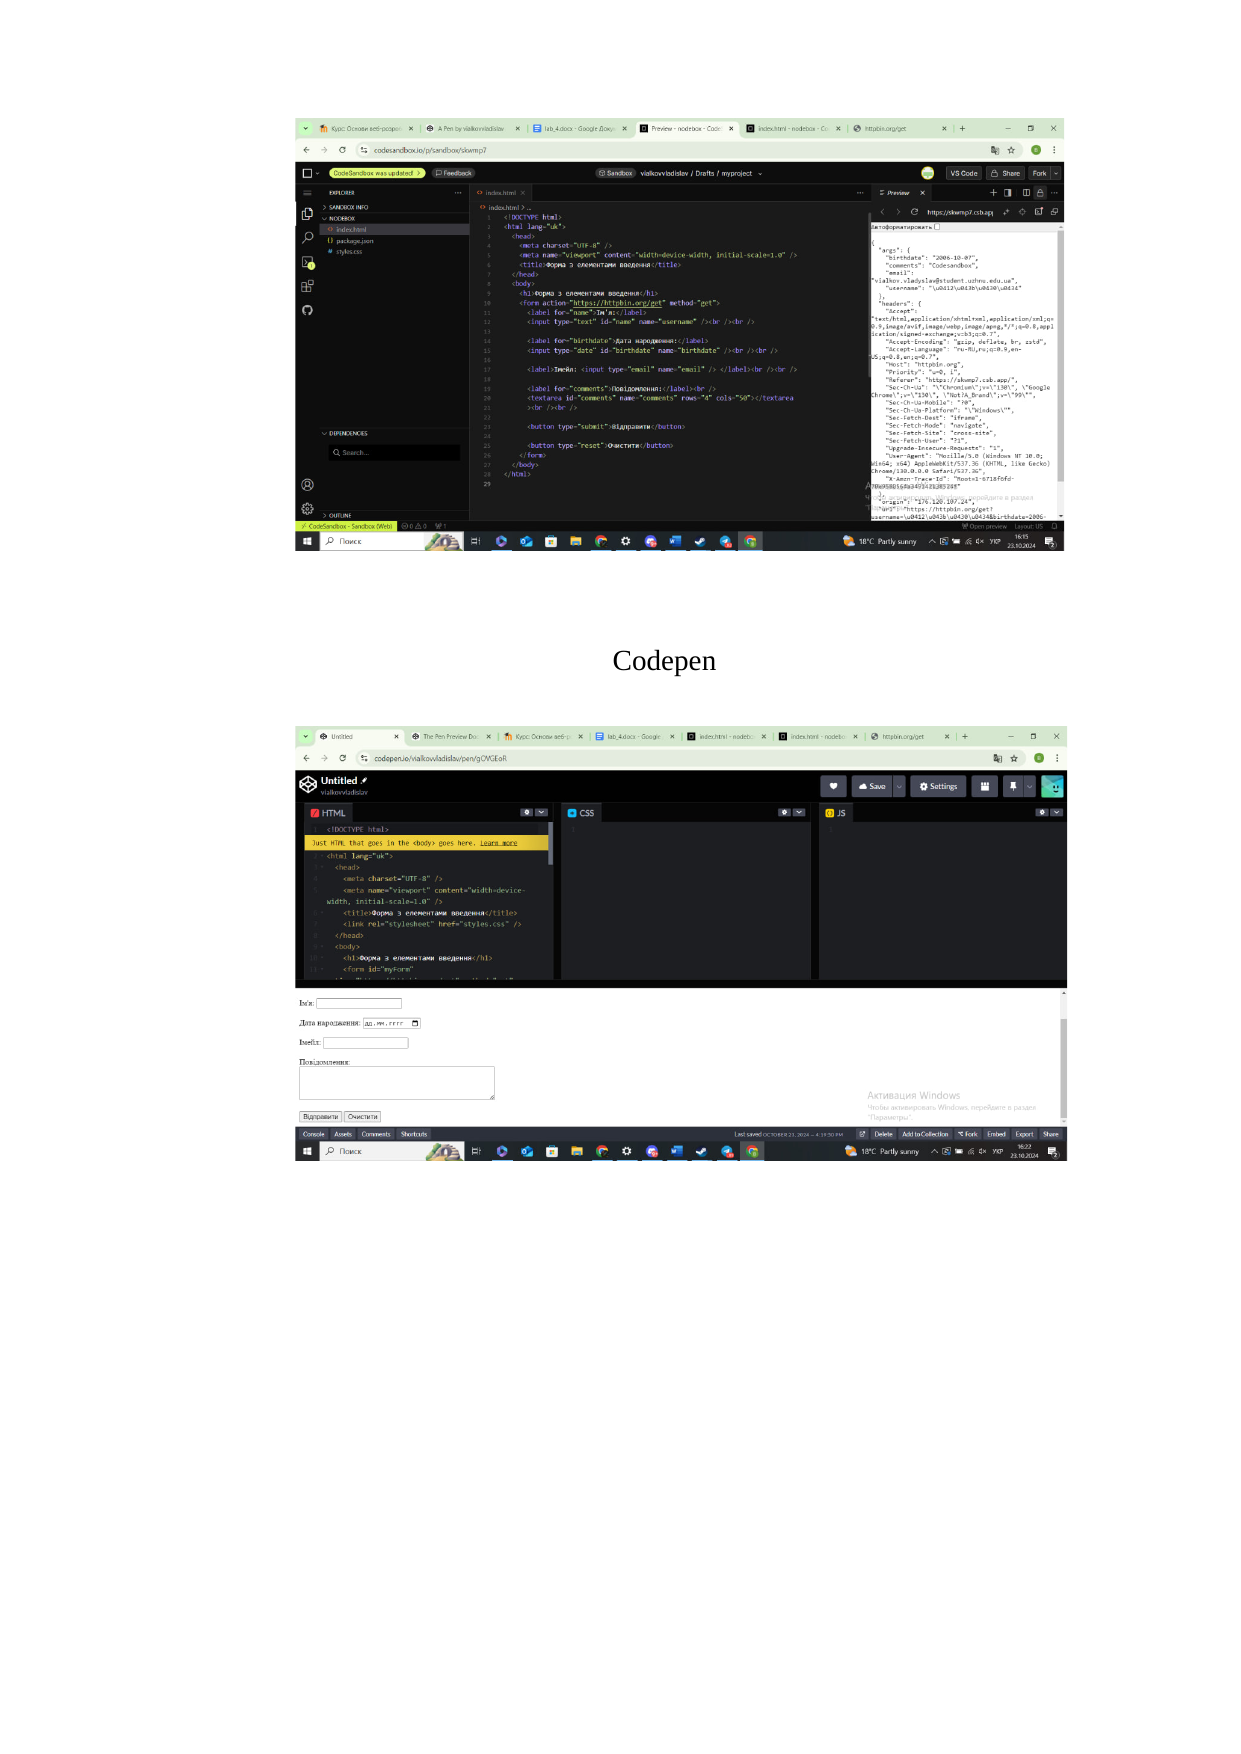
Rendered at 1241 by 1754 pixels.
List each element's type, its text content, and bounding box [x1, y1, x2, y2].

text Codepen [295, 643, 1033, 676]
picture [295, 726, 1068, 1161]
picture [295, 118, 1065, 551]
